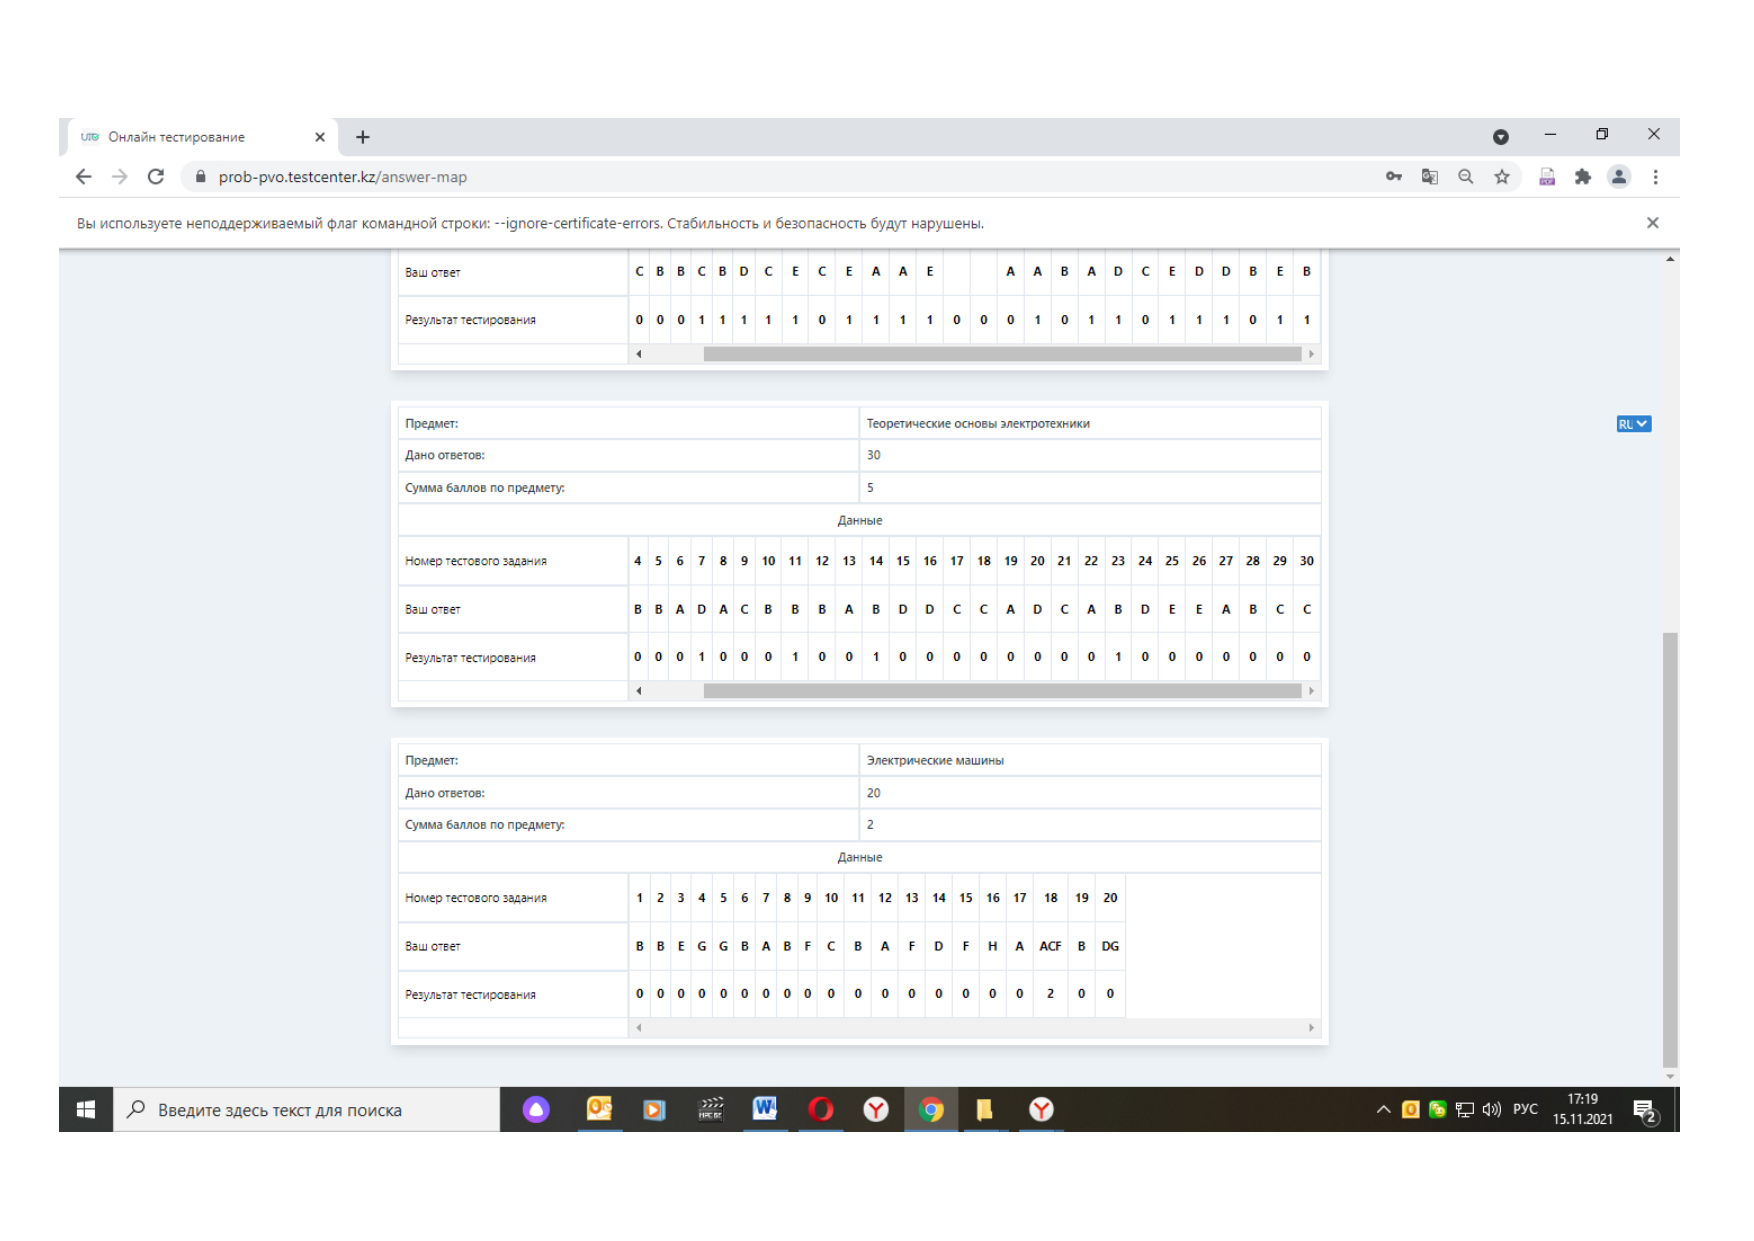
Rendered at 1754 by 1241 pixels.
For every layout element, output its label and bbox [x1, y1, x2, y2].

picture [59, 118, 1680, 1132]
